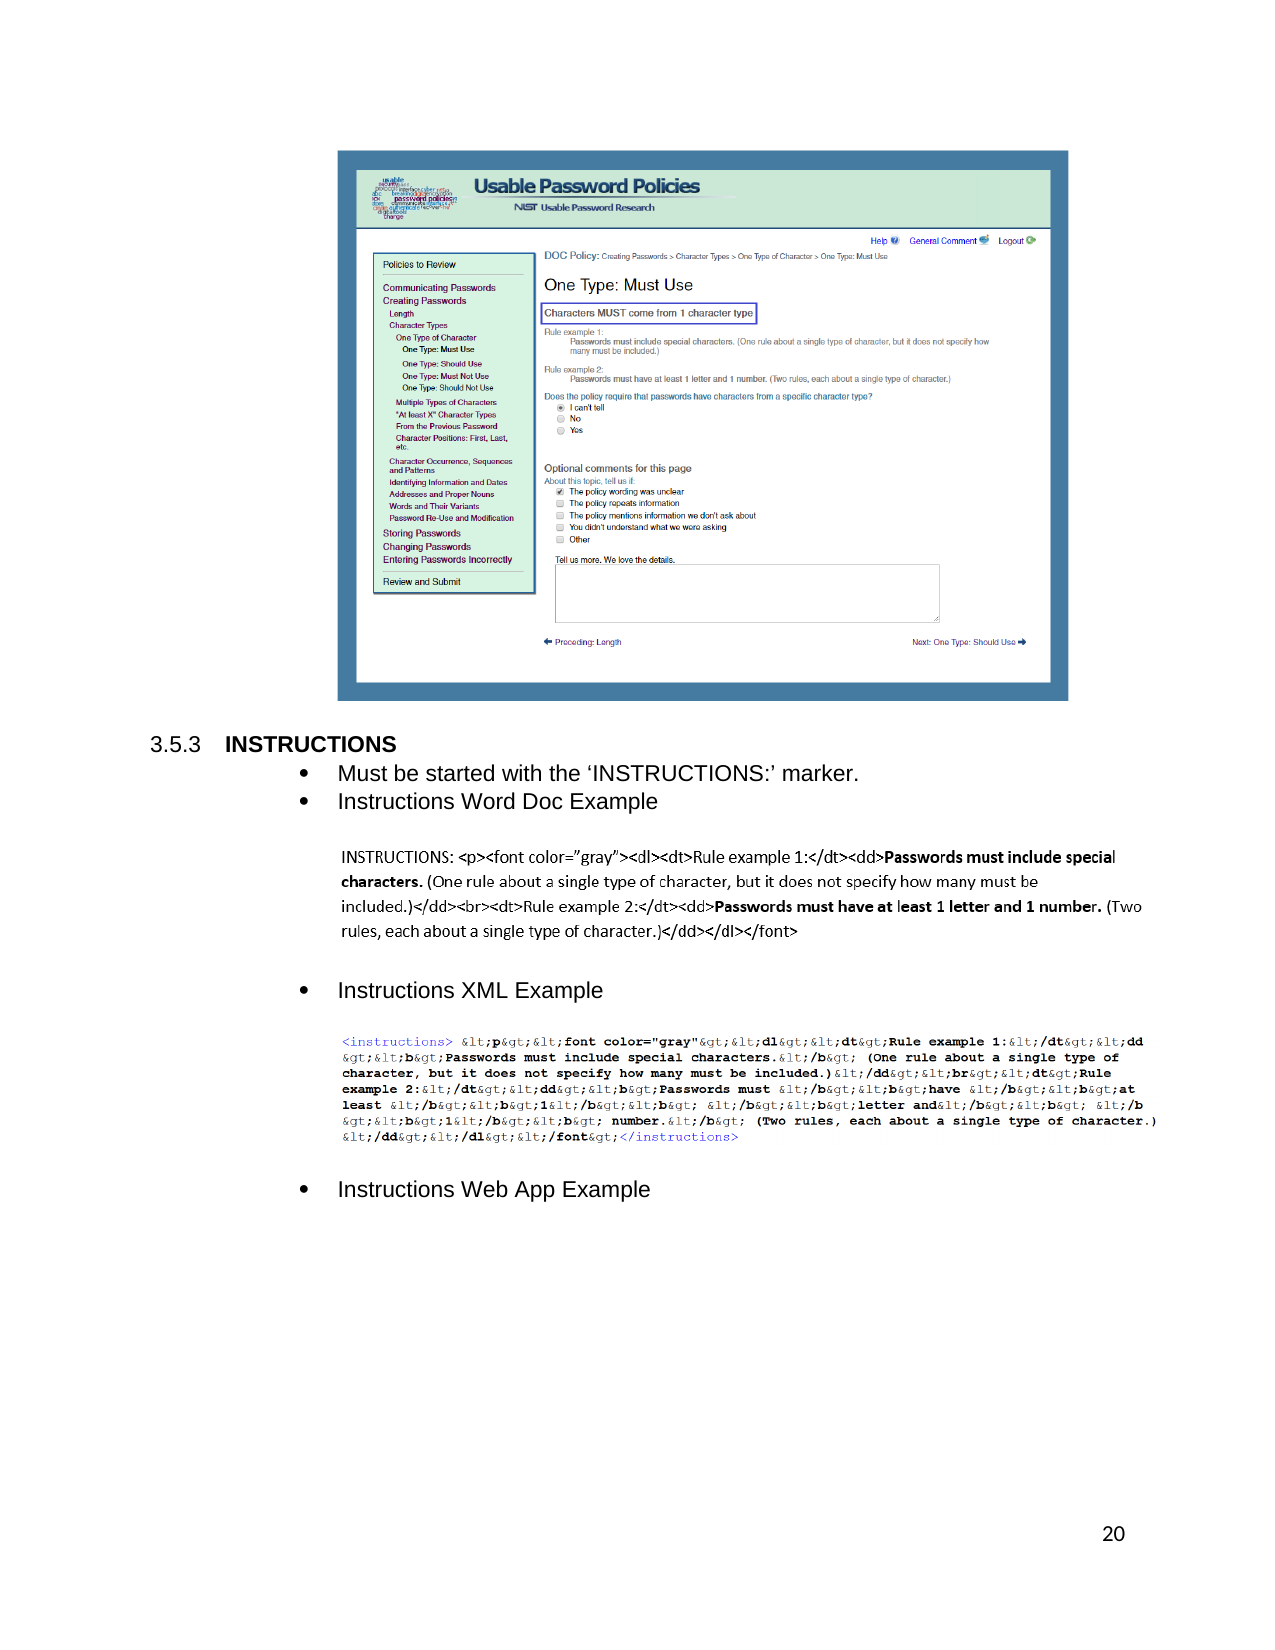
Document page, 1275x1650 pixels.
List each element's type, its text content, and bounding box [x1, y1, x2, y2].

list Must be started with the ‘INSTRUCTIONS:’ marker. [300, 760, 1125, 786]
picture [337, 1033, 1160, 1146]
list Instructions Word Doc Example [300, 788, 1125, 815]
list Instructions XML Example [300, 977, 1125, 1003]
list INSTRUCTIONS [150, 731, 1125, 758]
picture [337, 150, 1069, 701]
picture [337, 845, 1157, 946]
list Instructions Web App Example [300, 1176, 1125, 1203]
